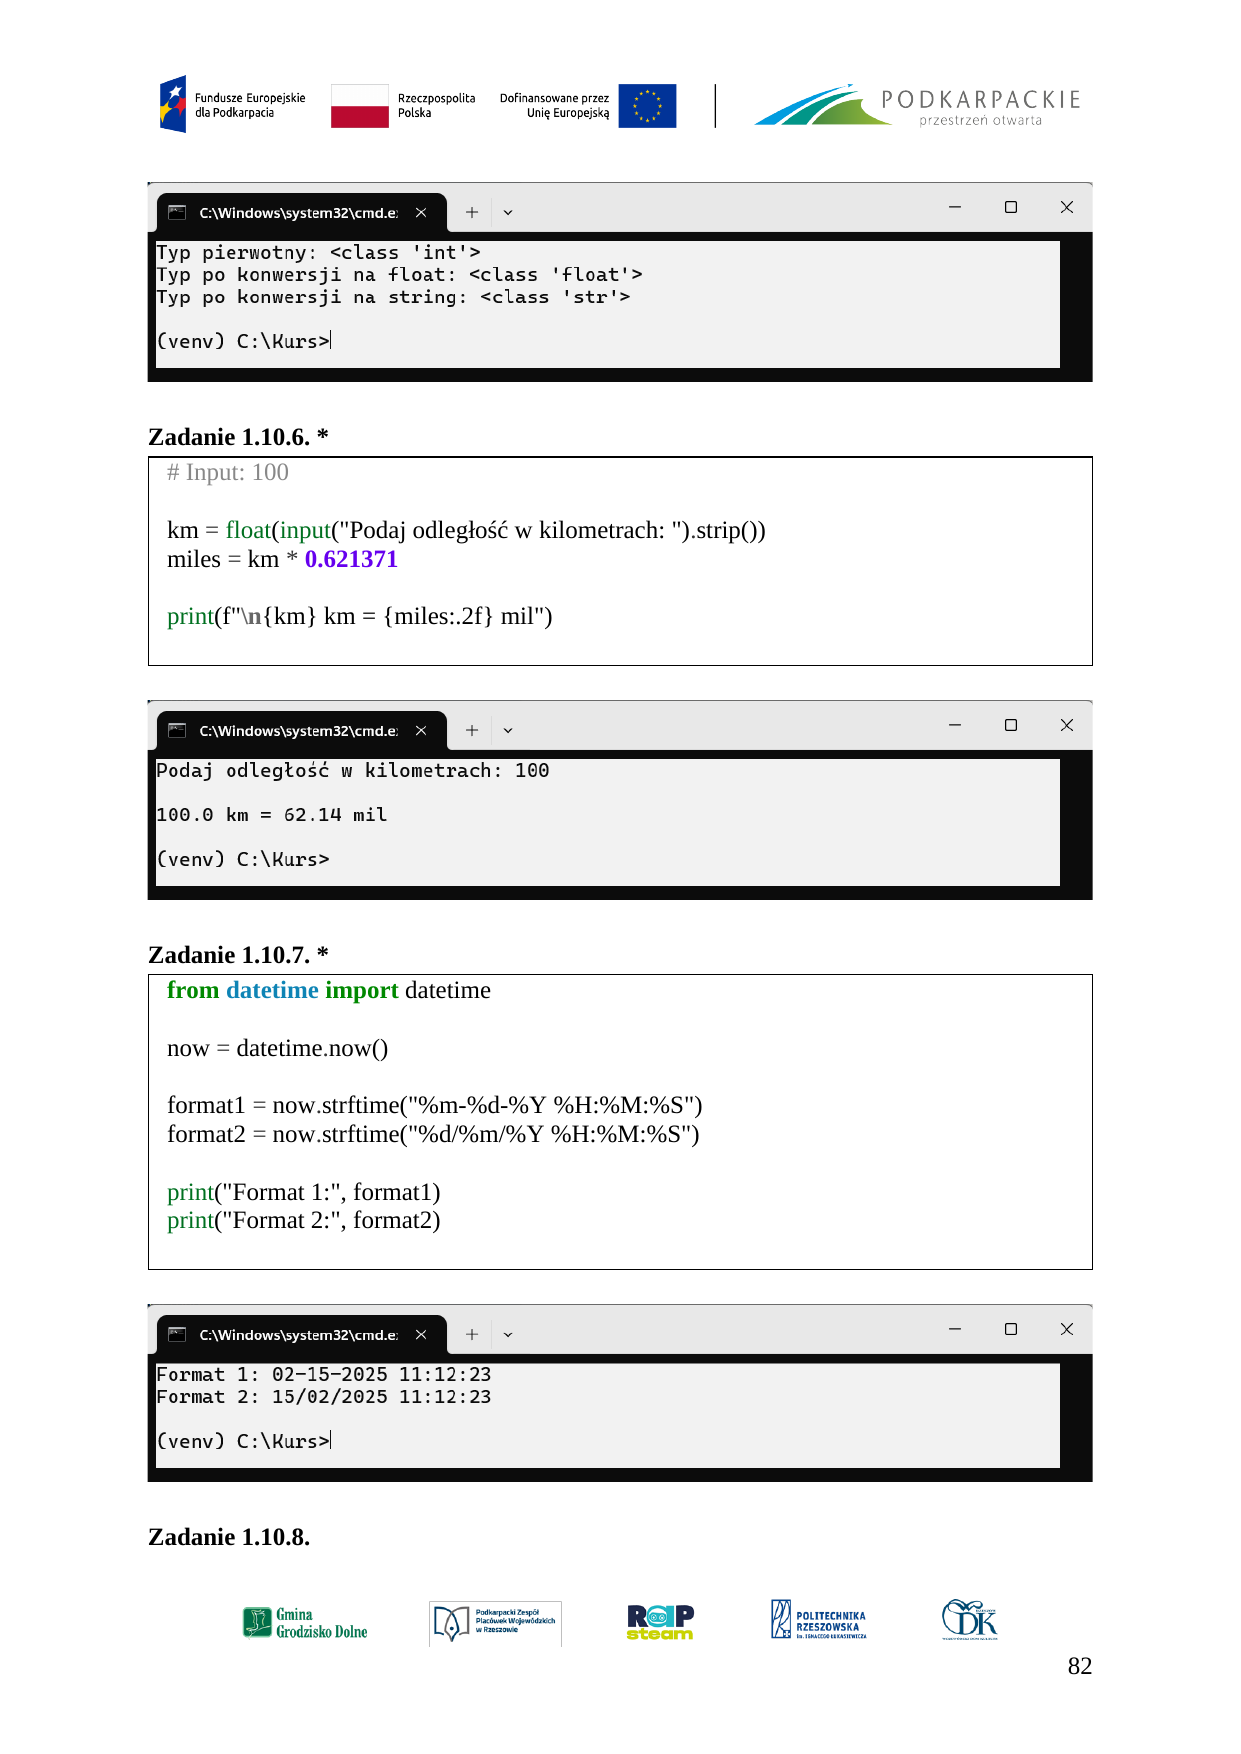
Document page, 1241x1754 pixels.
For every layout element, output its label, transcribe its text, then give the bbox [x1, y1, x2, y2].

picture [147, 182, 1093, 382]
picture [147, 1304, 1093, 1482]
picture [147, 60, 1093, 148]
text Zadanie 1.10.6. * [148, 422, 1092, 451]
text Zadanie 1.10.7. * [148, 940, 1092, 969]
picture [242, 1585, 998, 1652]
table_header [149, 458, 1092, 664]
picture [147, 700, 1093, 900]
table_header [149, 975, 1092, 1269]
text Zadanie 1.10.8. [148, 1522, 1092, 1551]
